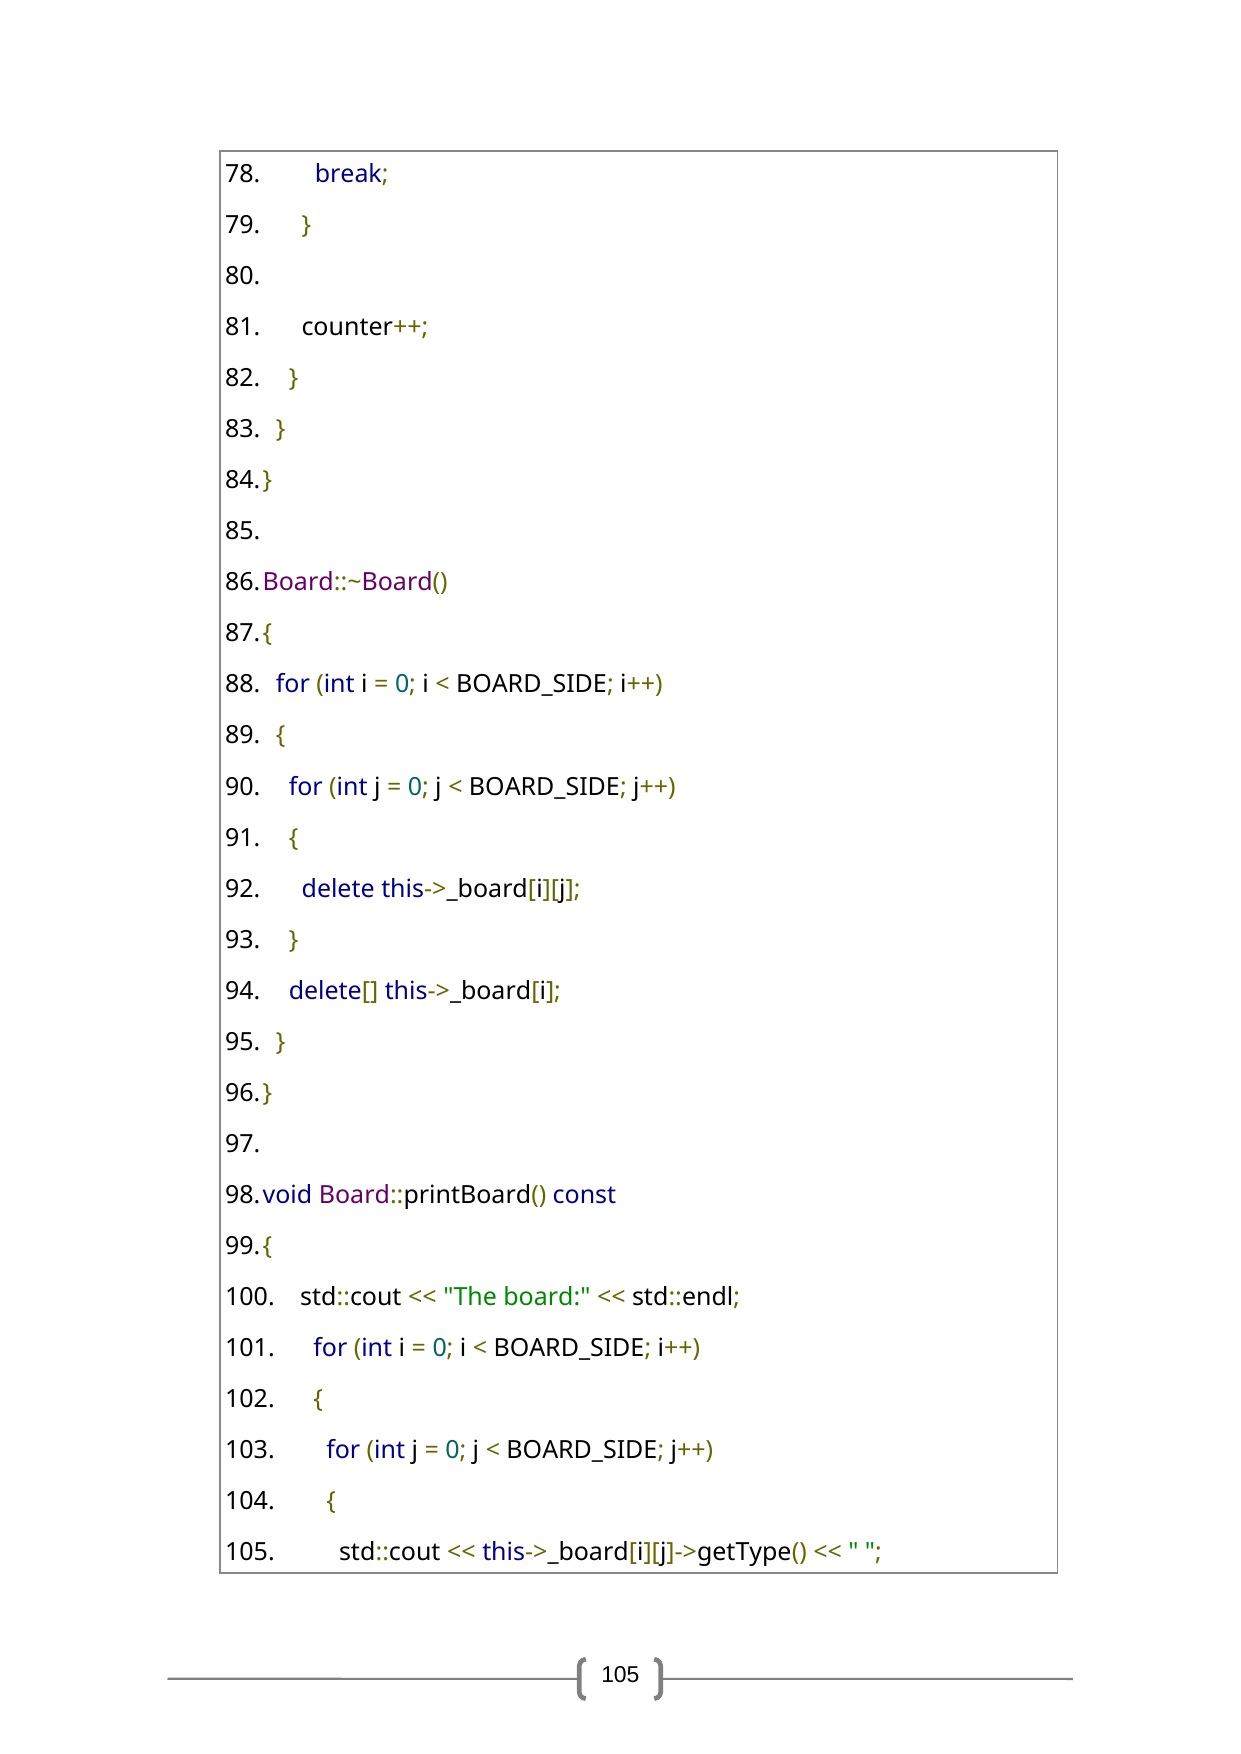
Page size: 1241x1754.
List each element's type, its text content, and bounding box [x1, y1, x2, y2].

list } [221, 456, 1057, 496]
list for (int i = 0; i < BOARD_SIDE; i++) [221, 1324, 1057, 1364]
list std::cout << "The board:" << std::endl; [221, 1273, 1057, 1313]
list } [221, 1069, 1057, 1108]
list Board::~Board() [221, 558, 1057, 598]
list delete[] this->_board[i]; [221, 967, 1057, 1006]
list { [221, 813, 1057, 853]
list std::cout << this->_board[i][j]->getType() << " "; [221, 1528, 1057, 1572]
list { [221, 1477, 1057, 1517]
list counter++; [221, 303, 1057, 343]
list } [221, 405, 1057, 445]
list for (int j = 0; j < BOARD_SIDE; j++) [221, 762, 1057, 802]
list { [221, 711, 1057, 751]
list } [221, 1018, 1057, 1057]
list } [221, 201, 1057, 241]
list } [221, 916, 1057, 955]
list void Board::printBoard() const [221, 1171, 1057, 1211]
list } [221, 354, 1057, 394]
list { [221, 1375, 1057, 1415]
list { [221, 1222, 1057, 1262]
list for (int j = 0; j < BOARD_SIDE; j++) [221, 1426, 1057, 1466]
list for (int i = 0; i < BOARD_SIDE; i++) [221, 660, 1057, 700]
list { [221, 609, 1057, 649]
list delete this->_board[i][j]; [221, 864, 1057, 904]
list break; [221, 152, 1057, 190]
